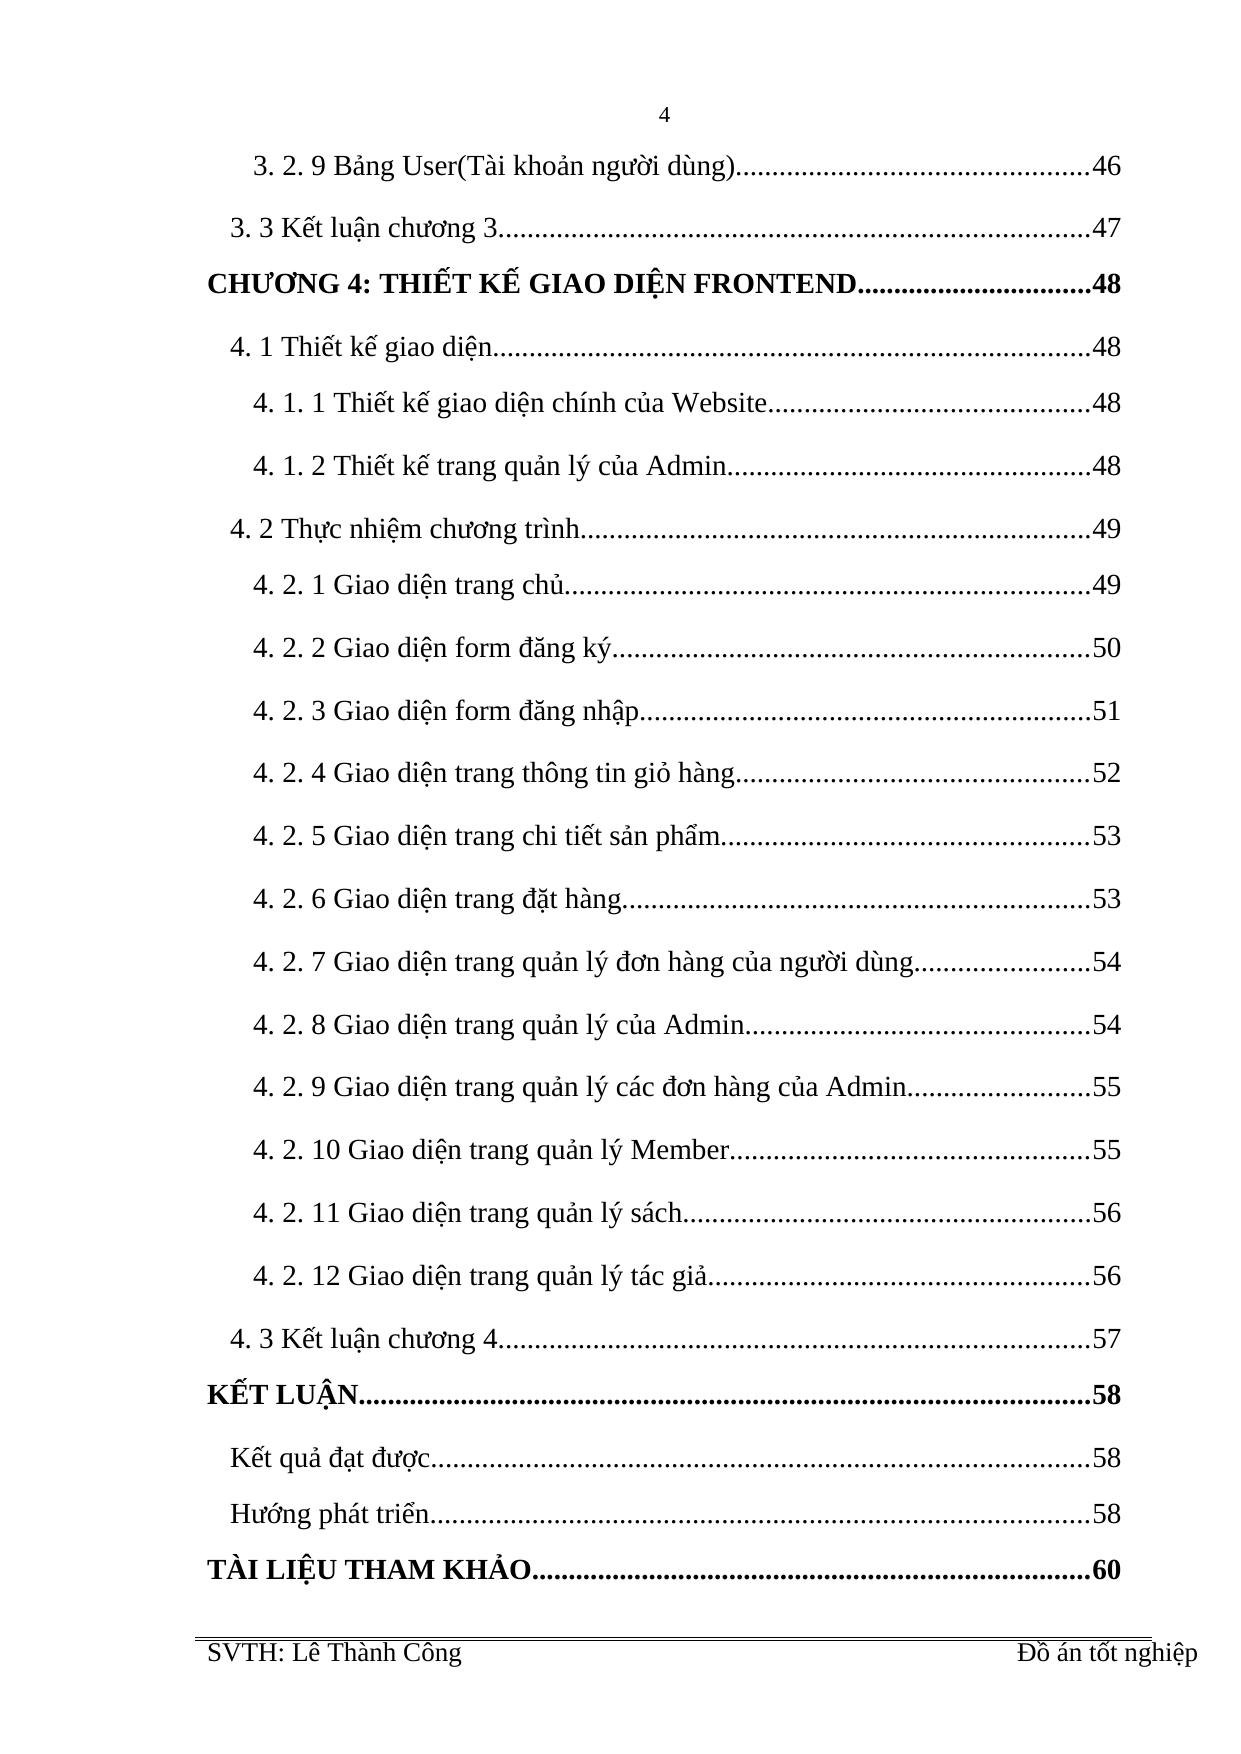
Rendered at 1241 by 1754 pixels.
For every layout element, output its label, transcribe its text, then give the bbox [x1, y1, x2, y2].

text Hướng phát triển 58 [230, 1496, 1122, 1529]
text 4. 2. 6 Giao diện trang đặt hàng 53 [253, 881, 1122, 915]
text 4. 2. 4 Giao diện trang thông tin giỏ hàng 52 [253, 756, 1122, 789]
text 4. 2. 8 Giao diện trang quản lý của Admin 54 [253, 1007, 1122, 1040]
text 4. 2. 10 Giao diện trang quản lý Member 55 [253, 1132, 1122, 1166]
text 4. 2. 12 Giao diện trang quản lý tác giả 56 [253, 1258, 1122, 1292]
text 4. 1. 2 Thiết kế trang quản lý của Admin 48 [253, 448, 1122, 482]
text 4. 2. 7 Giao diện trang quản lý đơn hàng của người dùng 54 [253, 944, 1122, 977]
text 4. 1. 1 Thiết kế giao diện chính của Website 48 [253, 385, 1122, 419]
text 4. 2. 9 Giao diện trang quản lý các đơn hàng của Admin 55 [253, 1069, 1122, 1103]
text 4. 2. 3 Giao diện form đăng nhập 51 [253, 693, 1122, 726]
text 4. 1 Thiết kế giao diện 48 [230, 329, 1122, 363]
text 3. 3 Kết luận chương 3 47 [230, 211, 1122, 244]
text 4. 2. 5 Giao diện trang chi tiết sản phẩm 53 [253, 818, 1122, 852]
text 3. 2. 9 Bảng User(Tài khoản người dùng) 46 [253, 148, 1122, 181]
text Chương 4: THIẾT KẾ GIAO DIỆN FRONTEND 48 [207, 267, 1122, 300]
text 4. 2. 1 Giao diện trang chủ 49 [253, 567, 1122, 601]
text Kết quả đạt được 58 [230, 1440, 1122, 1473]
text 4. 2. 2 Giao diện form đăng ký 50 [253, 630, 1122, 663]
text 4. 2 Thực nhiệm chương trình 49 [230, 511, 1122, 544]
text KẾT LUẬN 58 [207, 1377, 1122, 1410]
text 4. 3 Kết luận chương 4 57 [230, 1321, 1122, 1354]
text 4. 2. 11 Giao diện trang quản lý sách 56 [253, 1195, 1122, 1229]
text TÀI LIỆU THAM KHẢO 60 [207, 1552, 1122, 1585]
